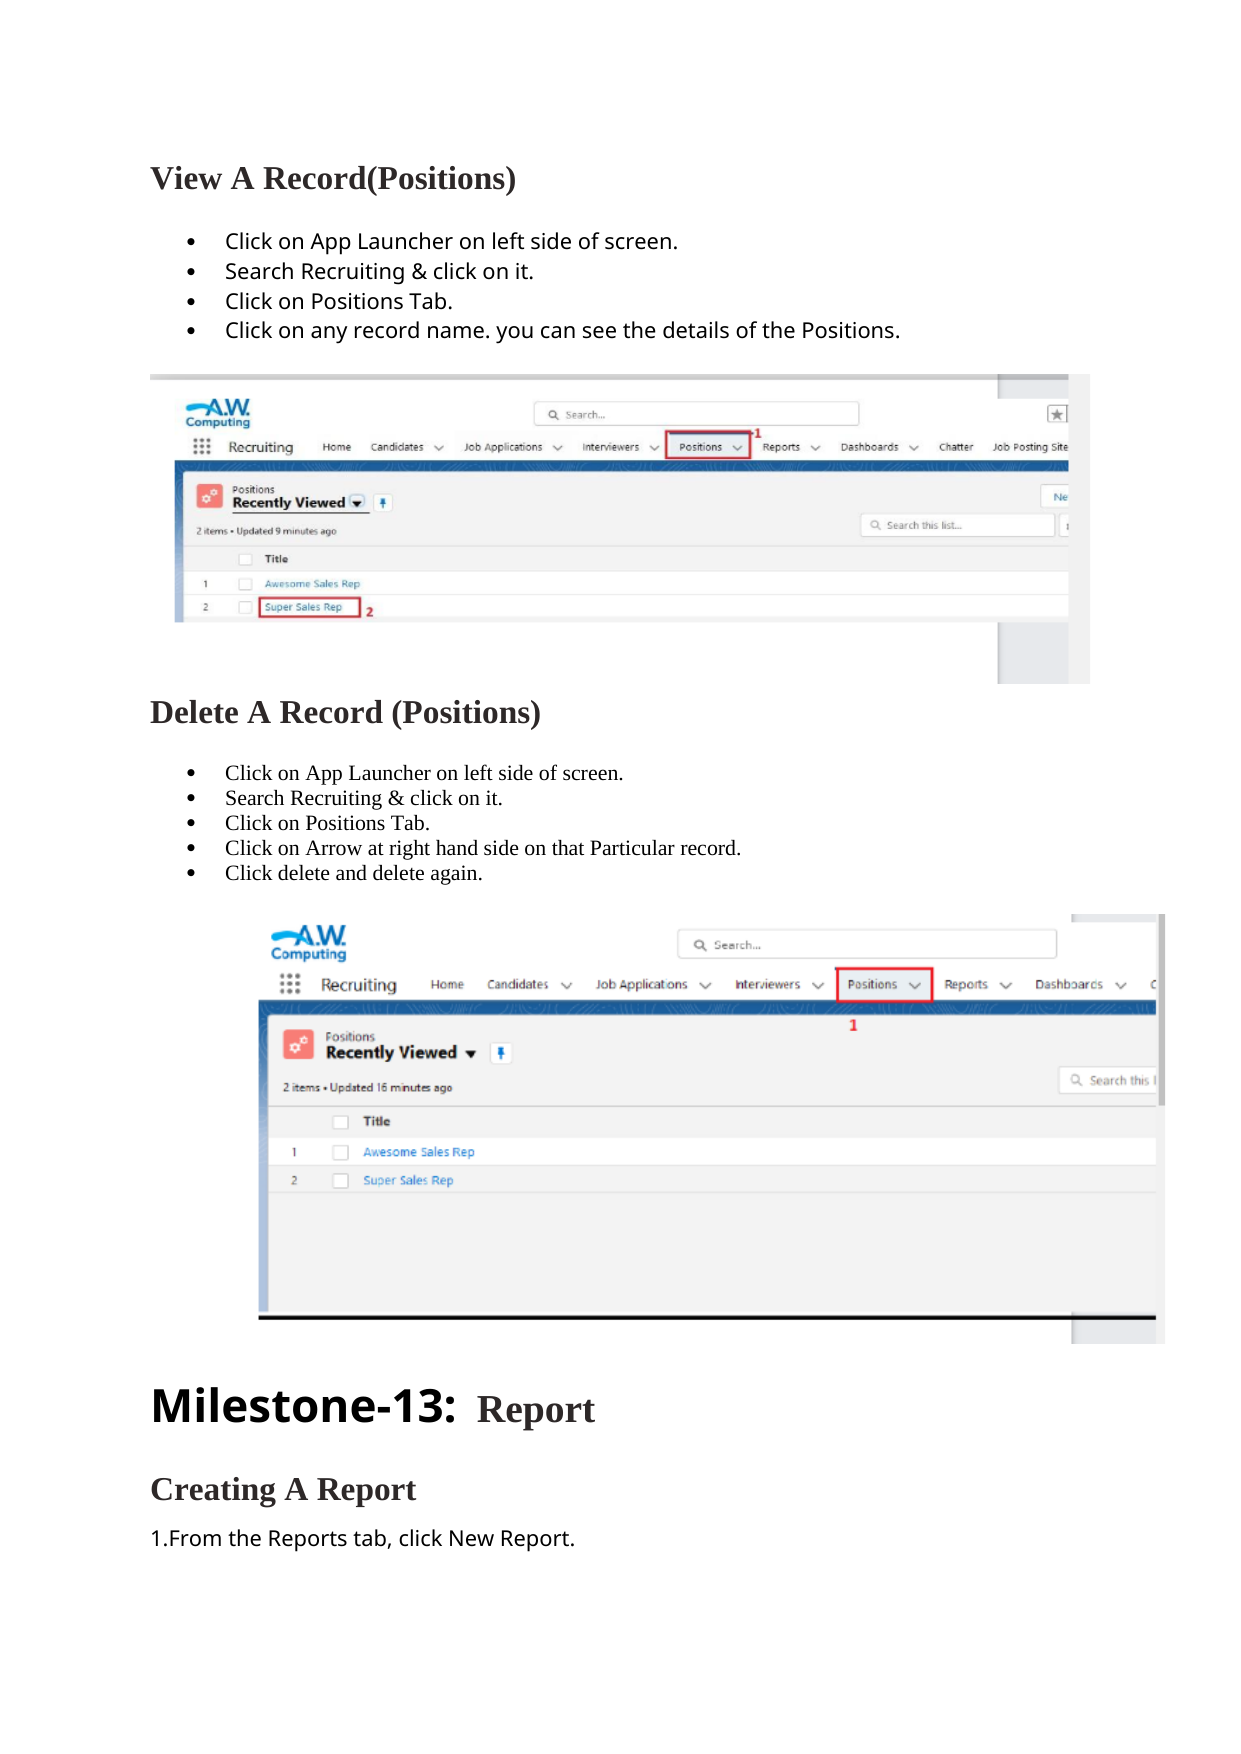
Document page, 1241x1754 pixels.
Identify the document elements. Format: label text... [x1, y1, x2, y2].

list Search Recruiting & click on it. [187, 256, 1090, 286]
text 1.From the Reports tab, click New Report. [150, 1523, 1090, 1553]
subtitle Milestone-13: Report [150, 1373, 1090, 1436]
list Click on Positions Tab. [187, 810, 1090, 835]
list Click on any record name. you can see the details of the Positions. [187, 315, 1090, 345]
list Click on App Launcher on left side of screen. [187, 226, 1090, 256]
subtitle Creating A Report [150, 1461, 1090, 1507]
list Click delete and delete again. [187, 860, 1090, 886]
subtitle Delete A Record (Positions) [150, 684, 1090, 730]
list Click on Arrow at right hand side on that Particular record. [187, 835, 1090, 860]
picture [225, 914, 1166, 1344]
text View A Record(Positions) [150, 150, 1090, 197]
picture [150, 374, 1091, 684]
list Click on App Launcher on left side of screen. [187, 759, 1090, 785]
list Click on Positions Tab. [187, 286, 1090, 315]
list Search Recruiting & click on it. [187, 785, 1090, 810]
